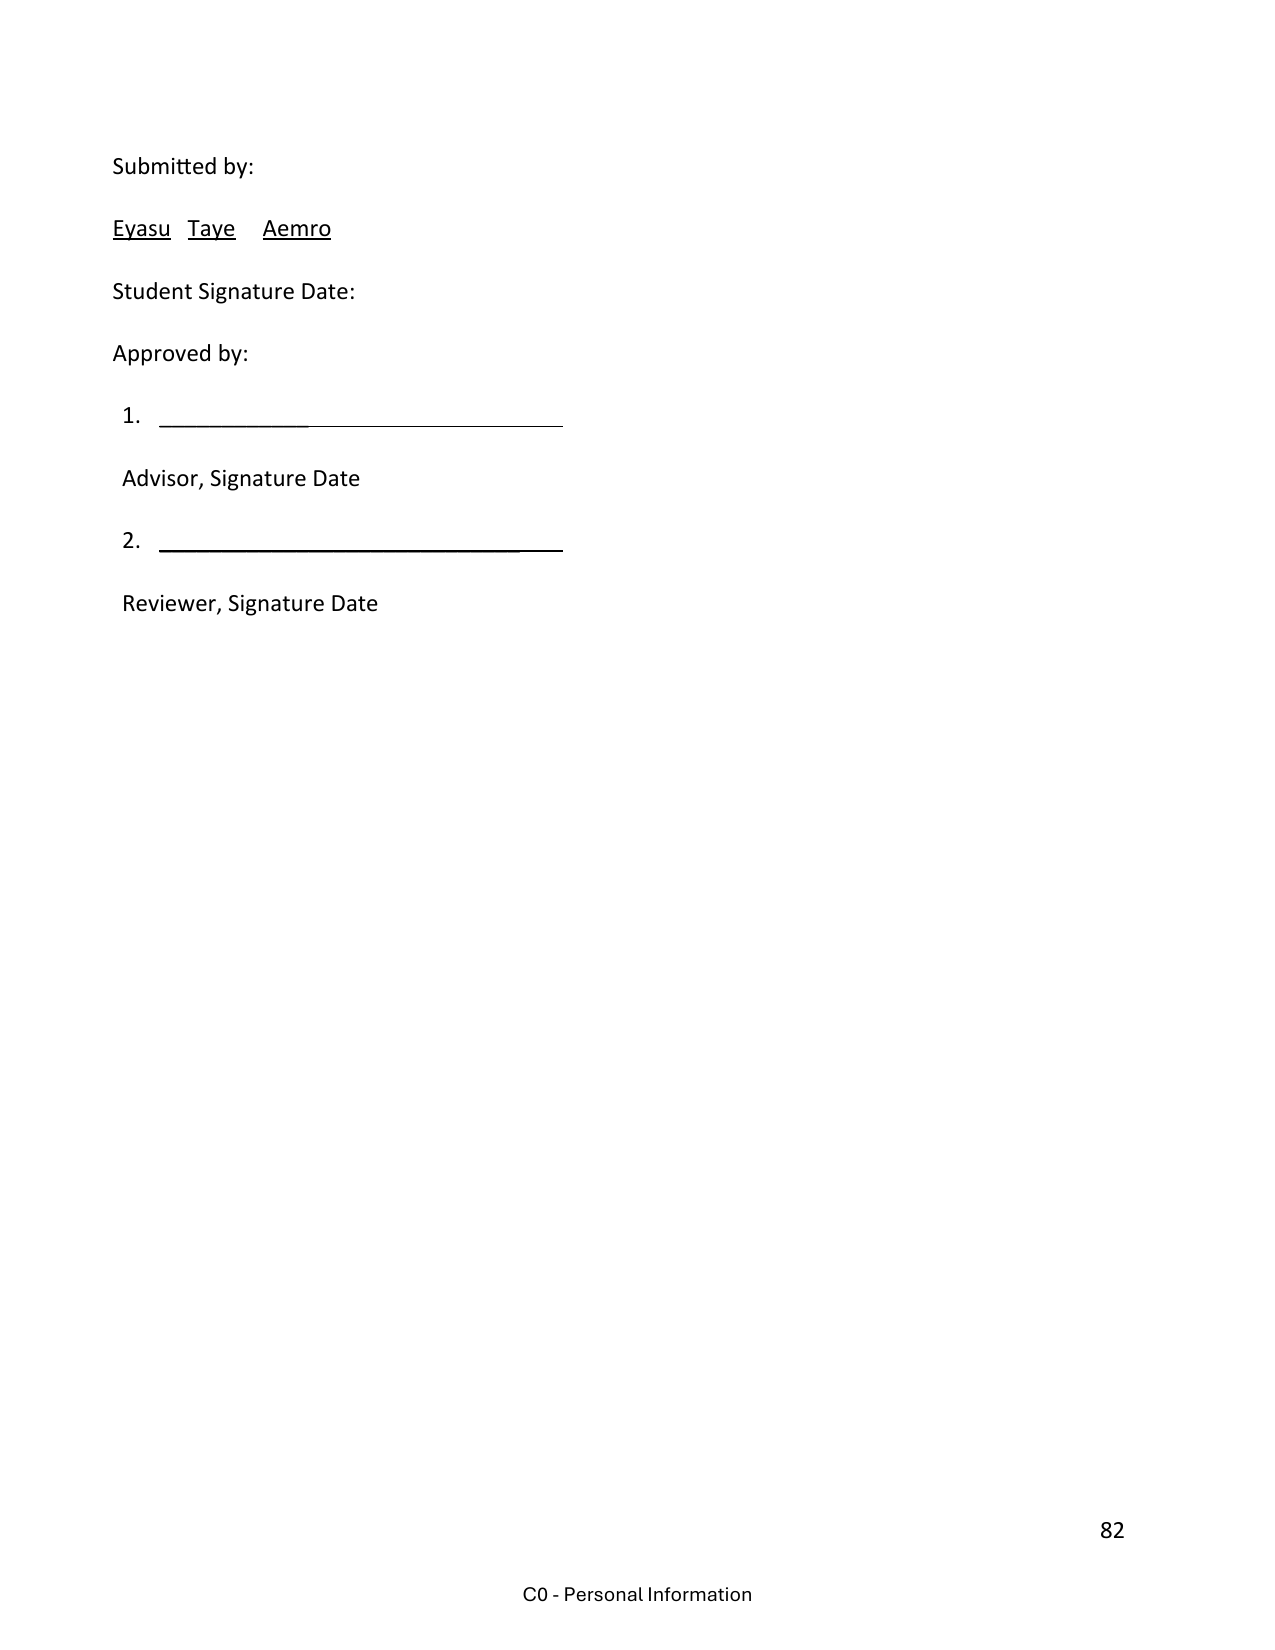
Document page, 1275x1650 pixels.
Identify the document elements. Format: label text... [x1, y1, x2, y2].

text Advisor, Signature Date [122, 462, 1125, 492]
text Approved by: [112, 337, 1125, 368]
list _____________________________ [122, 524, 1125, 555]
list ____________ [122, 399, 1125, 430]
text Student Signature Date: [112, 275, 1125, 305]
text Submitted by: [112, 150, 1125, 181]
text Reviewer, Signature Date [122, 587, 1125, 617]
text Eyasu Taye Aemro [112, 212, 1125, 243]
